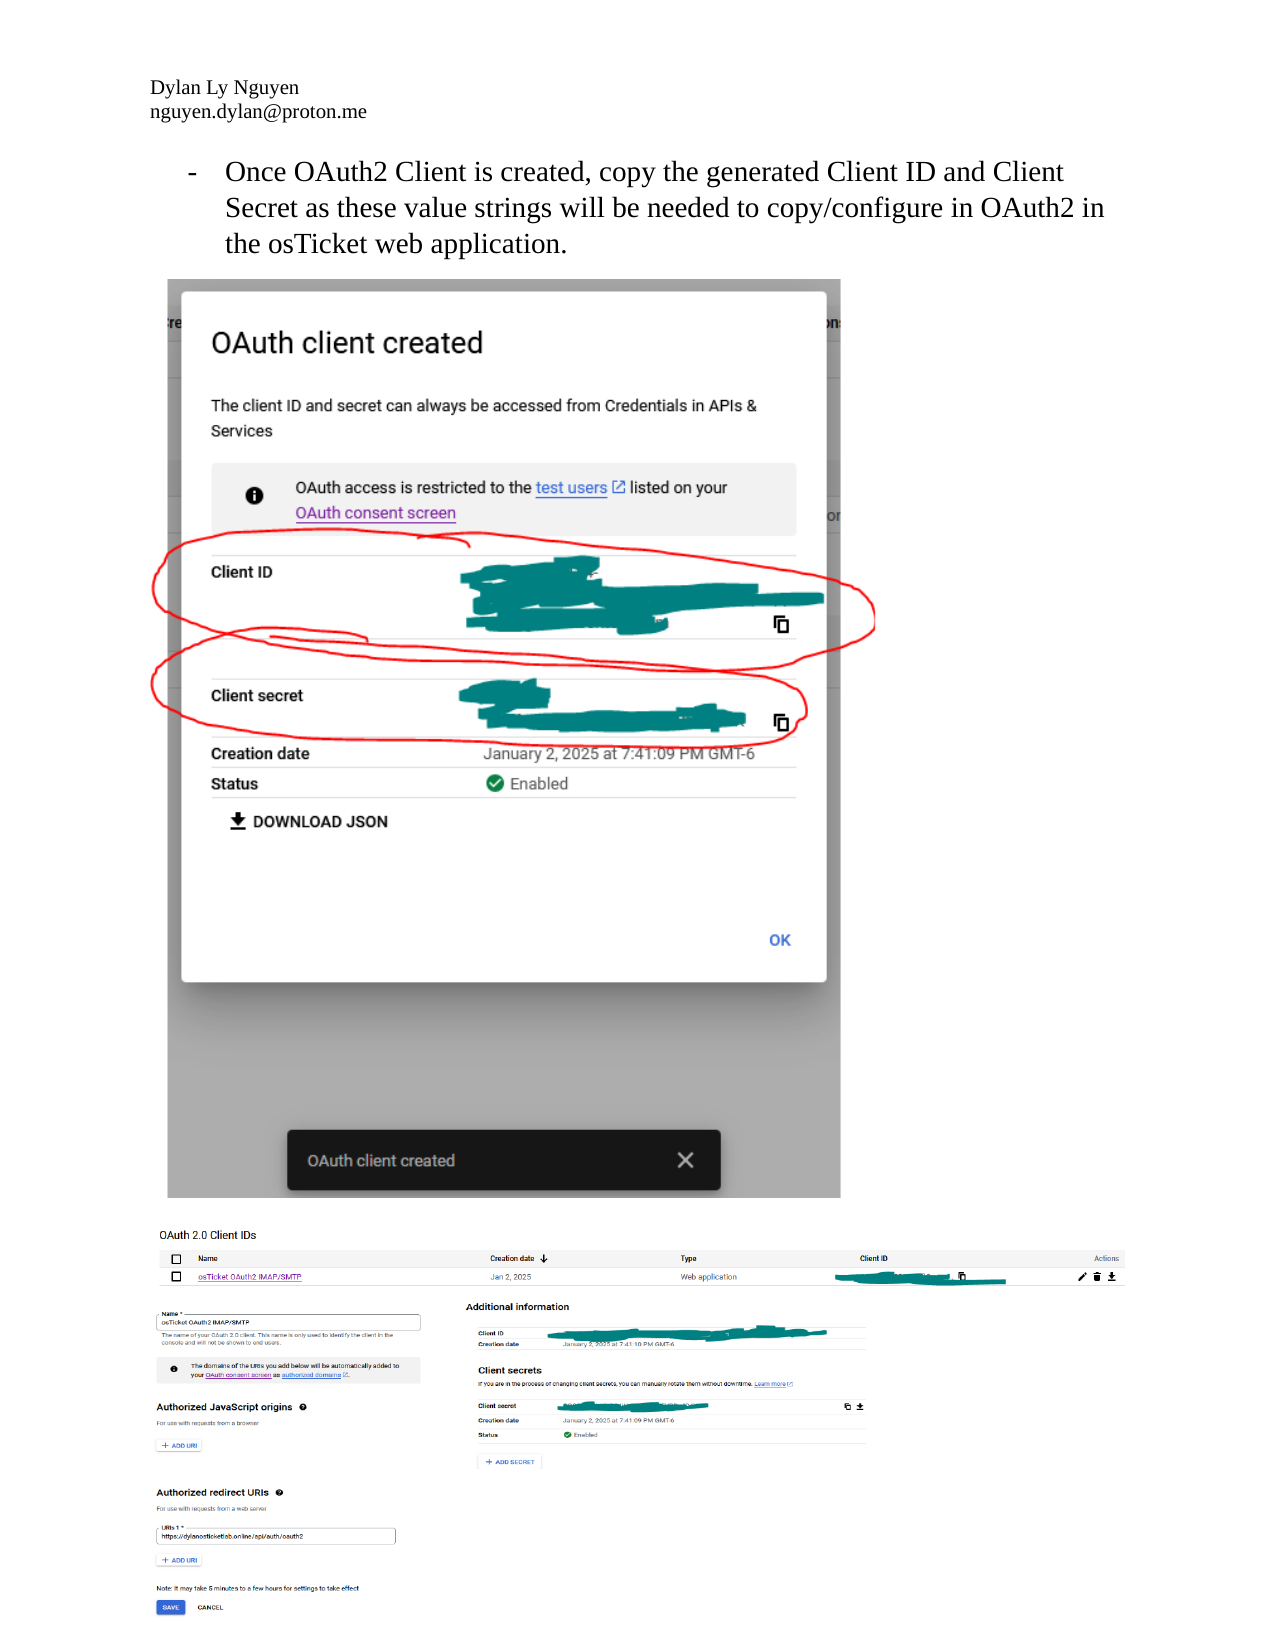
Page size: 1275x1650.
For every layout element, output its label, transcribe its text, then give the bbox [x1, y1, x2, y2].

list Once OAuth2 Client is created, copy the generated Client ID and Client Secret as these value strings will be needed to copy/configure in OAuth2 in the osTicket web application. [187, 154, 1125, 260]
picture [150, 279, 876, 1198]
picture [150, 1216, 1125, 1299]
picture [150, 1302, 887, 1625]
